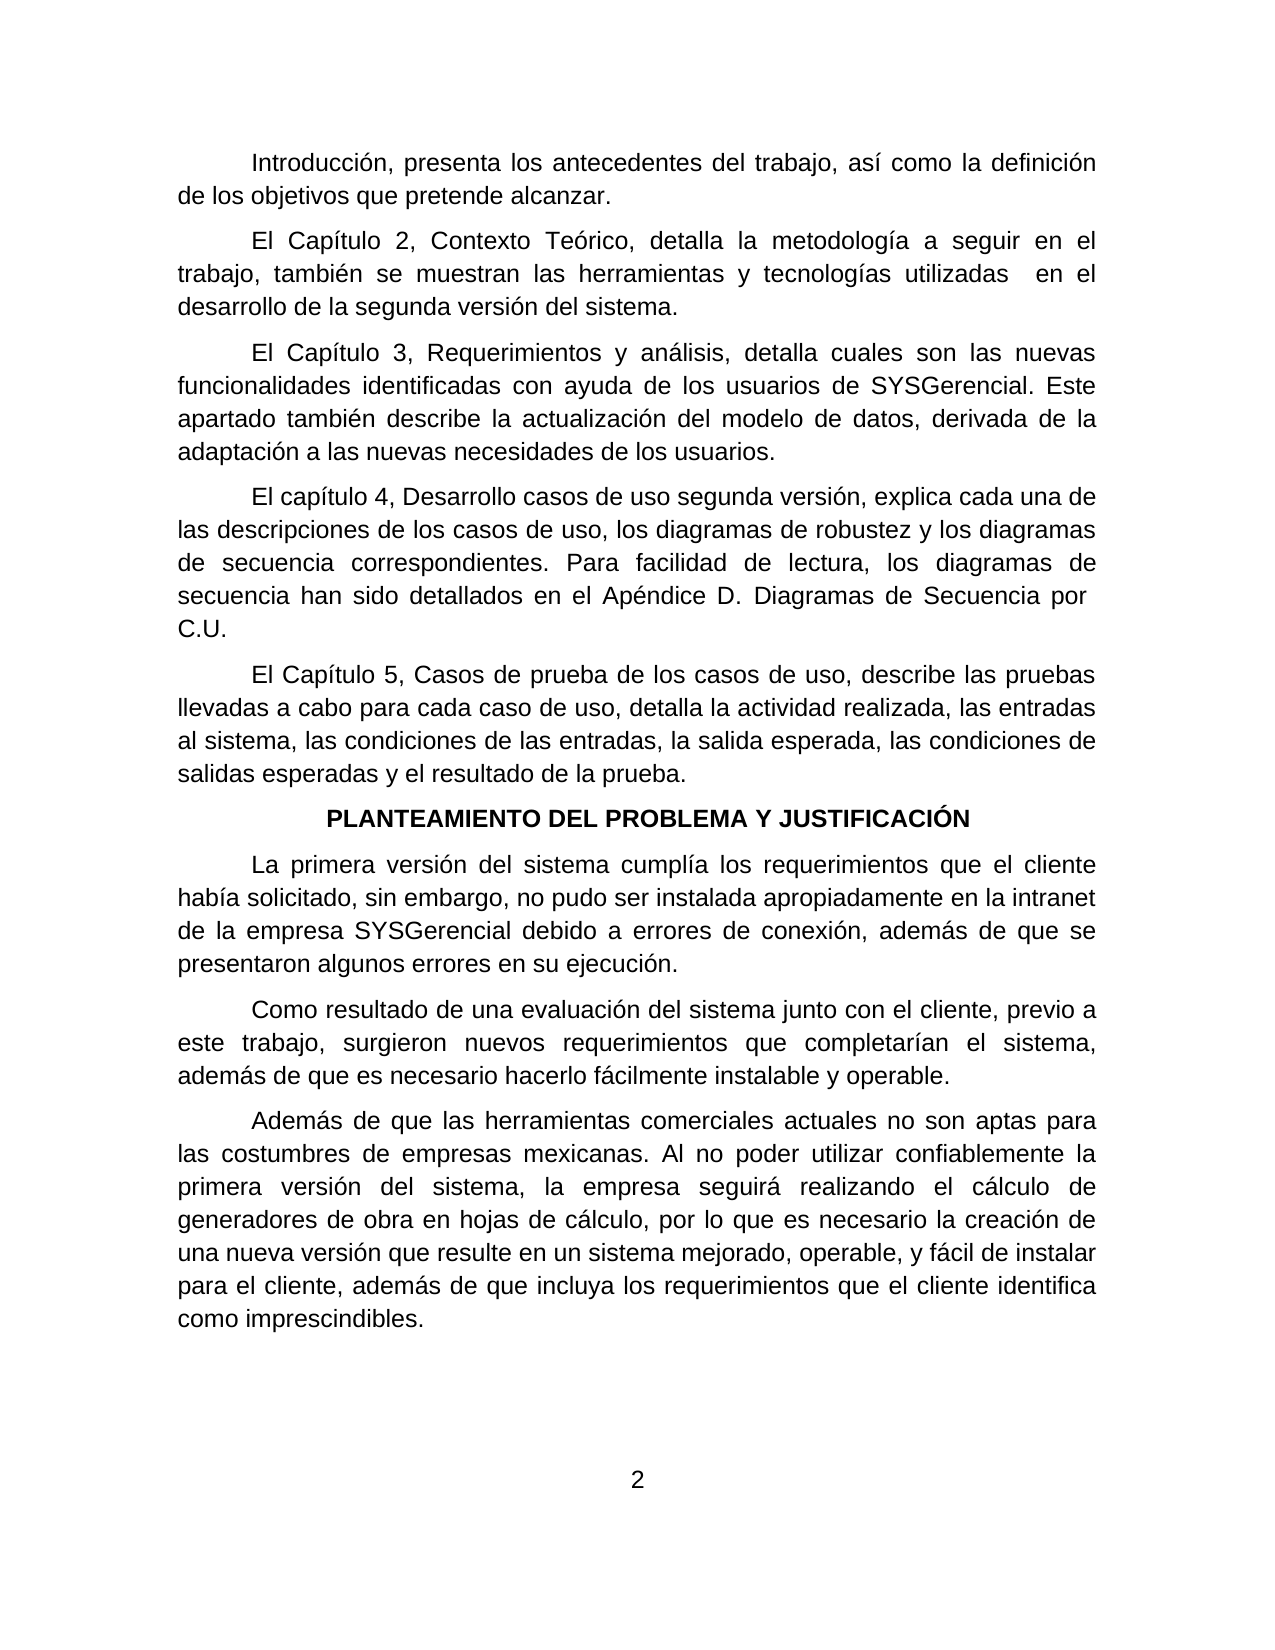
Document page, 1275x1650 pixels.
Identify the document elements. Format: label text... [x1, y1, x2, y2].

text El Capítulo 3, Requerimientos y análisis, detalla cuales son las nuevas funcionalidades identificadas con ayuda de los usuarios de SYSGerencial. Este apartado también describe la actualización del modelo de datos, derivada de la adaptación a las nuevas necesidades de los usuarios. [177, 338, 1098, 466]
text El capítulo 4, Desarrollo casos de uso segunda versión, explica cada una de las descripciones de los casos de uso, los diagramas de robustez y los diagramas de secuencia correspondientes. Para facilidad de lectura, los diagramas de secuencia han sido detallados en el Apéndice D. Diagramas de Secuencia por C.U. [177, 482, 1098, 643]
text Como resultado de una evaluación del sistema junto con el cliente, previo a este trabajo, surgieron nuevos requerimientos que completarían el sistema, además de que es necesario hacerlo fácilmente instalable y operable. [177, 994, 1098, 1089]
subtitle Planteamiento del problema y justificación [252, 804, 1098, 833]
text La primera versión del sistema cumplía los requerimientos que el cliente había solicitado, sin embargo, no pudo ser instalada apropiadamente en la intranet de la empresa SYSGerencial debido a errores de conexión, además de que se presentaron algunos errores en su ejecución. [177, 850, 1098, 978]
text Introducción, presenta los antecedentes del trabajo, así como la definición de los objetivos que pretende alcanzar. [177, 148, 1098, 209]
text El Capítulo 5, Casos de prueba de los casos de uso, describe las pruebas llevadas a cabo para cada caso de uso, detalla la actividad realizada, las entradas al sistema, las condiciones de las entradas, la salida esperada, las condiciones de salidas esperadas y el resultado de la prueba. [177, 660, 1098, 788]
text Además de que las herramientas comerciales actuales no son aptas para las costumbres de empresas mexicanas. Al no poder utilizar confiablemente la primera versión del sistema, la empresa seguirá realizando el cálculo de generadores de obra en hojas de cálculo, por lo que es necesario la creación de una nueva versión que resulte en un sistema mejorado, operable, y fácil de instalar para el cliente, además de que incluya los requerimientos que el cliente identifica como imprescindibles. [177, 1106, 1098, 1333]
text El Capítulo 2, Contexto Teórico, detalla la metodología a seguir en el trabajo, también se muestran las herramientas y tecnologías utilizadas en el desarrollo de la segunda versión del sistema. [177, 226, 1098, 321]
